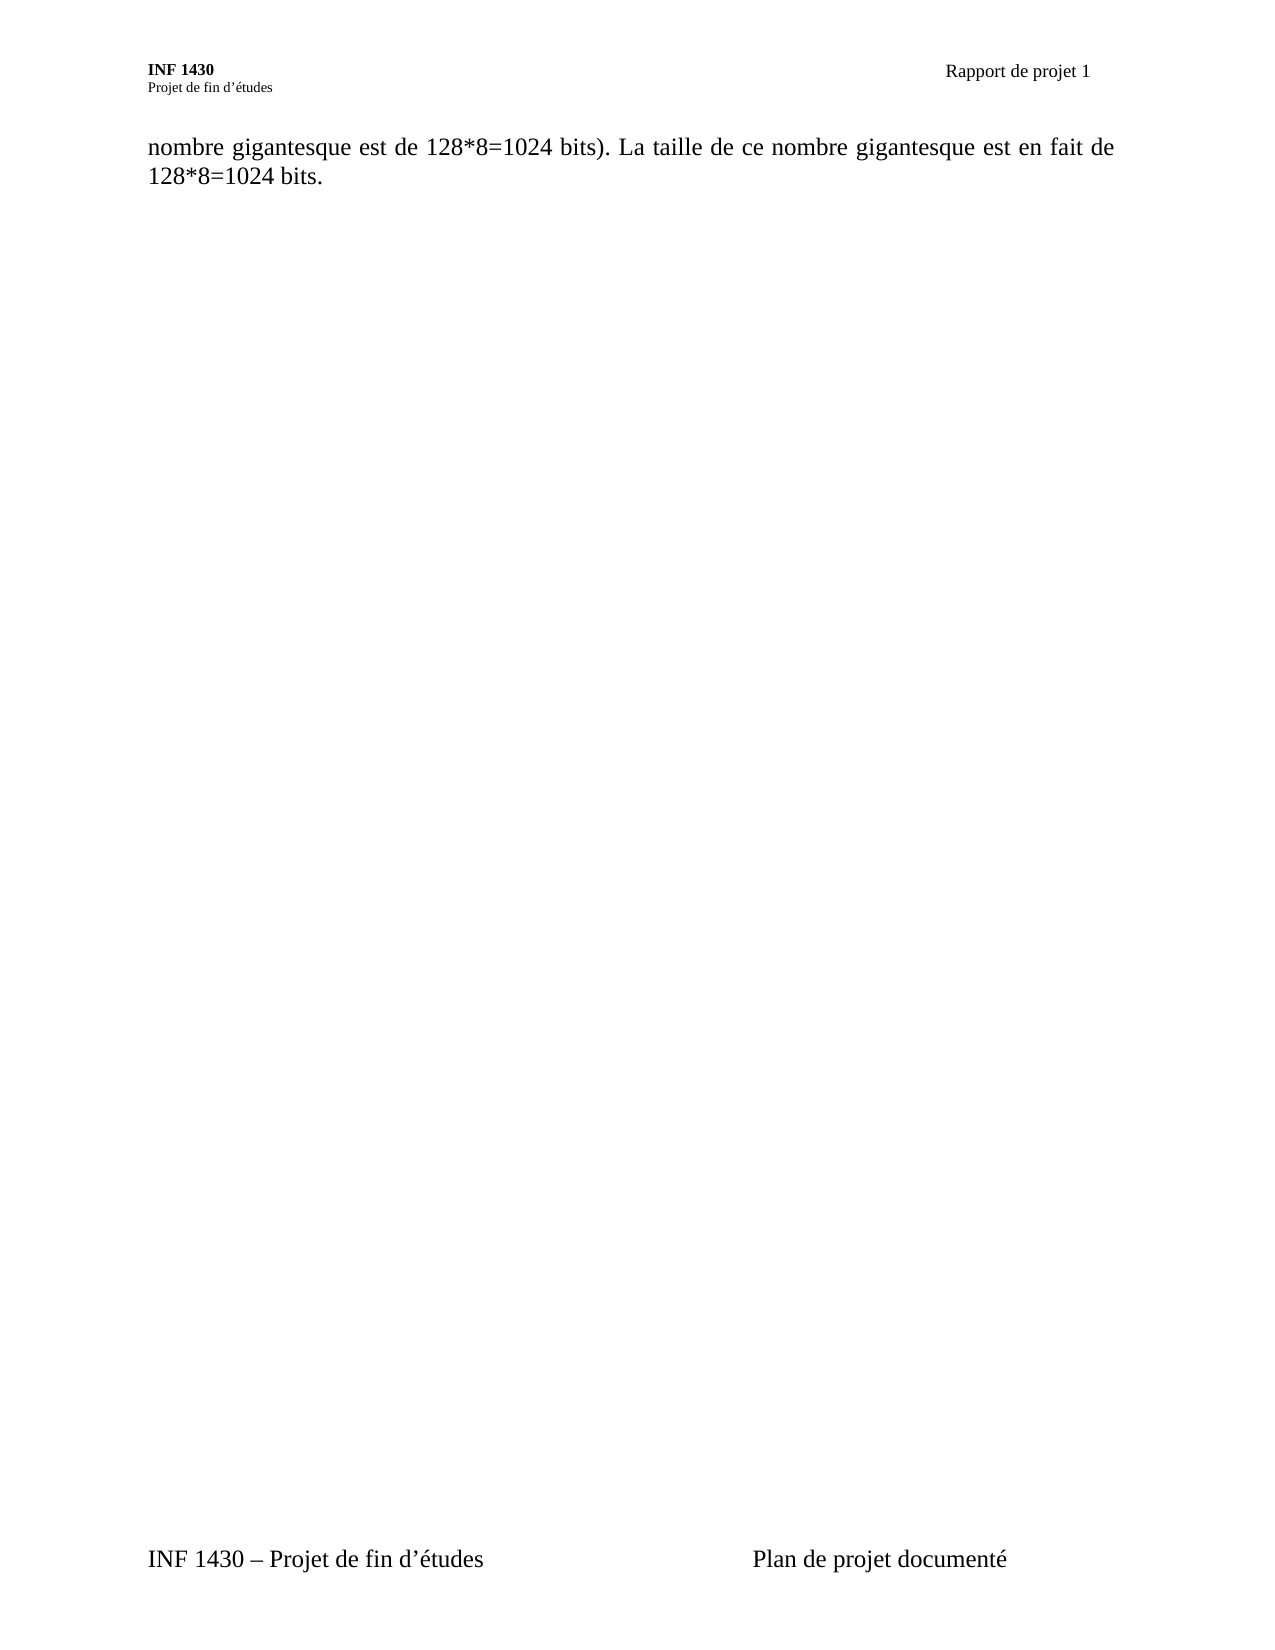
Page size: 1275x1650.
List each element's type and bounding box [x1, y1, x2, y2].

text [148, 132, 1116, 190]
